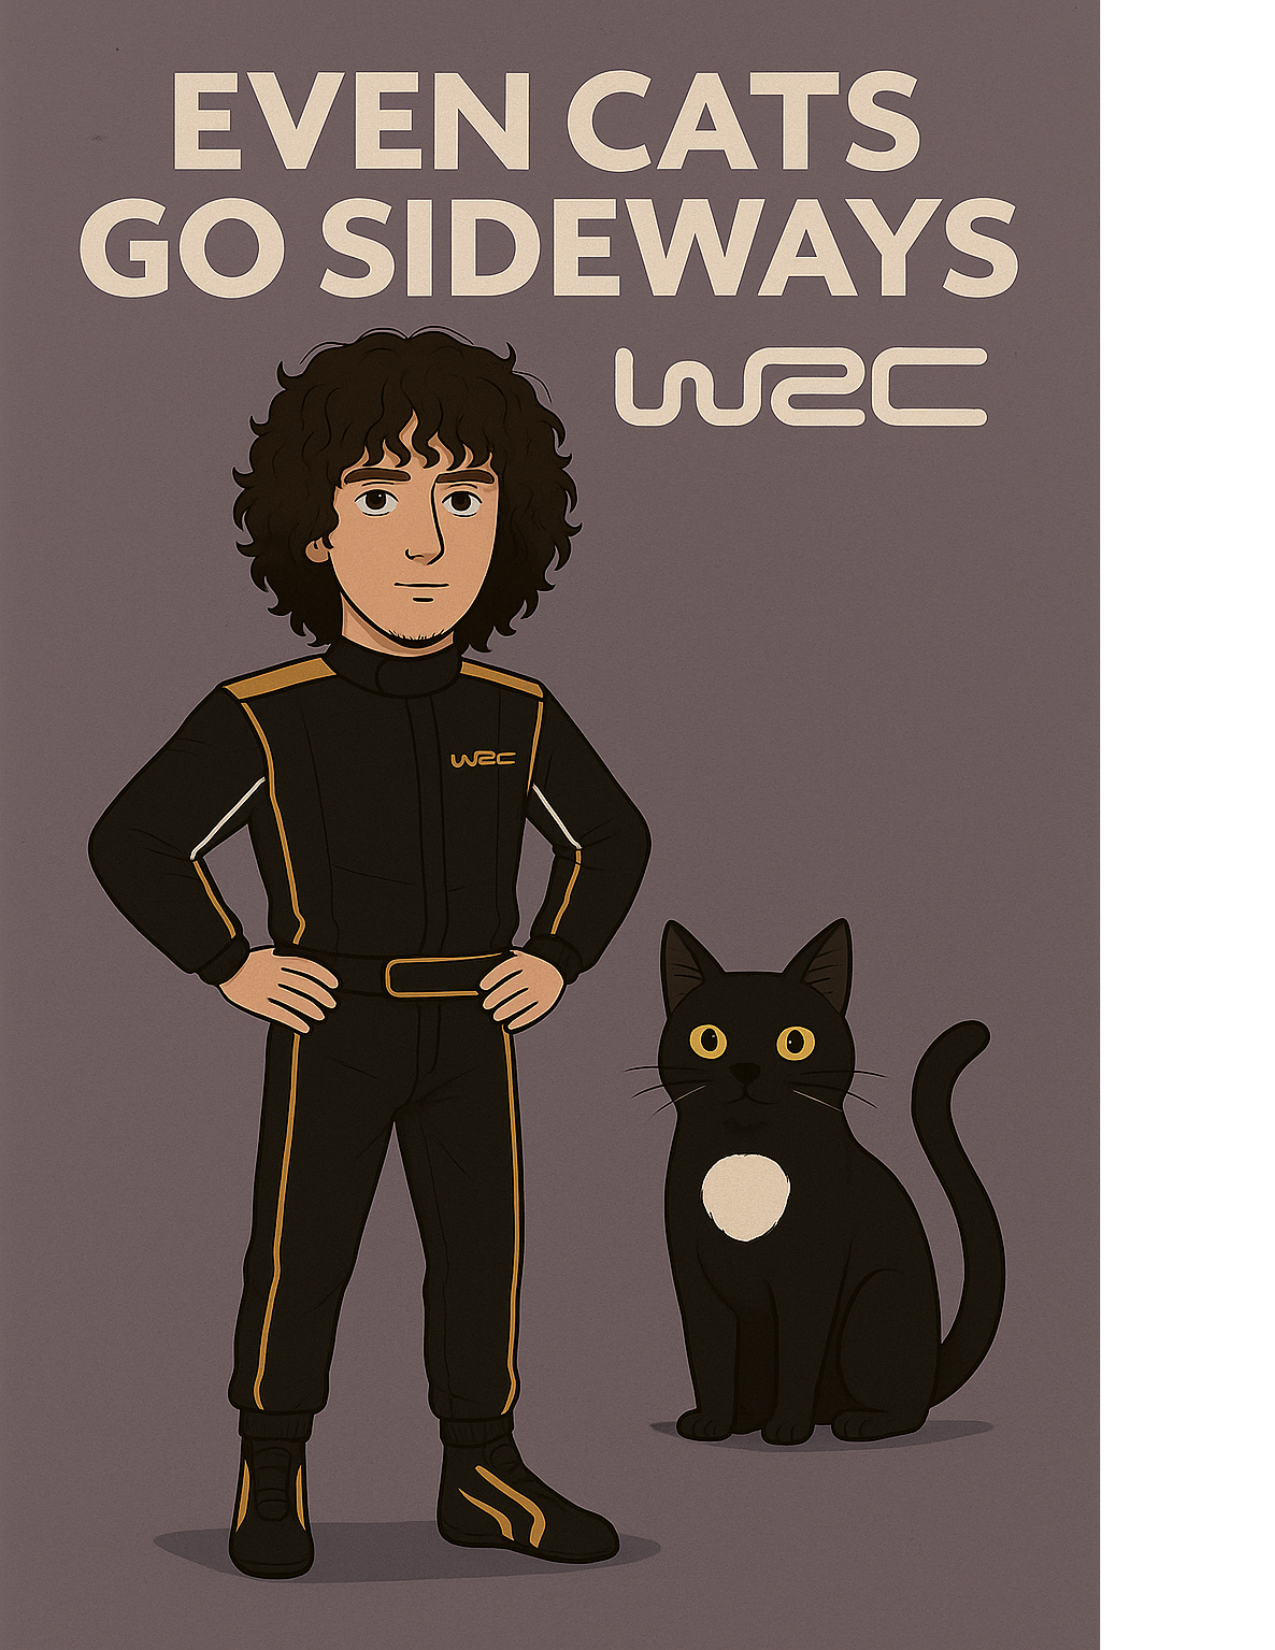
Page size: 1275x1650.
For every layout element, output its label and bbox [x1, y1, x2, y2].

picture [0, 0, 1100, 1650]
